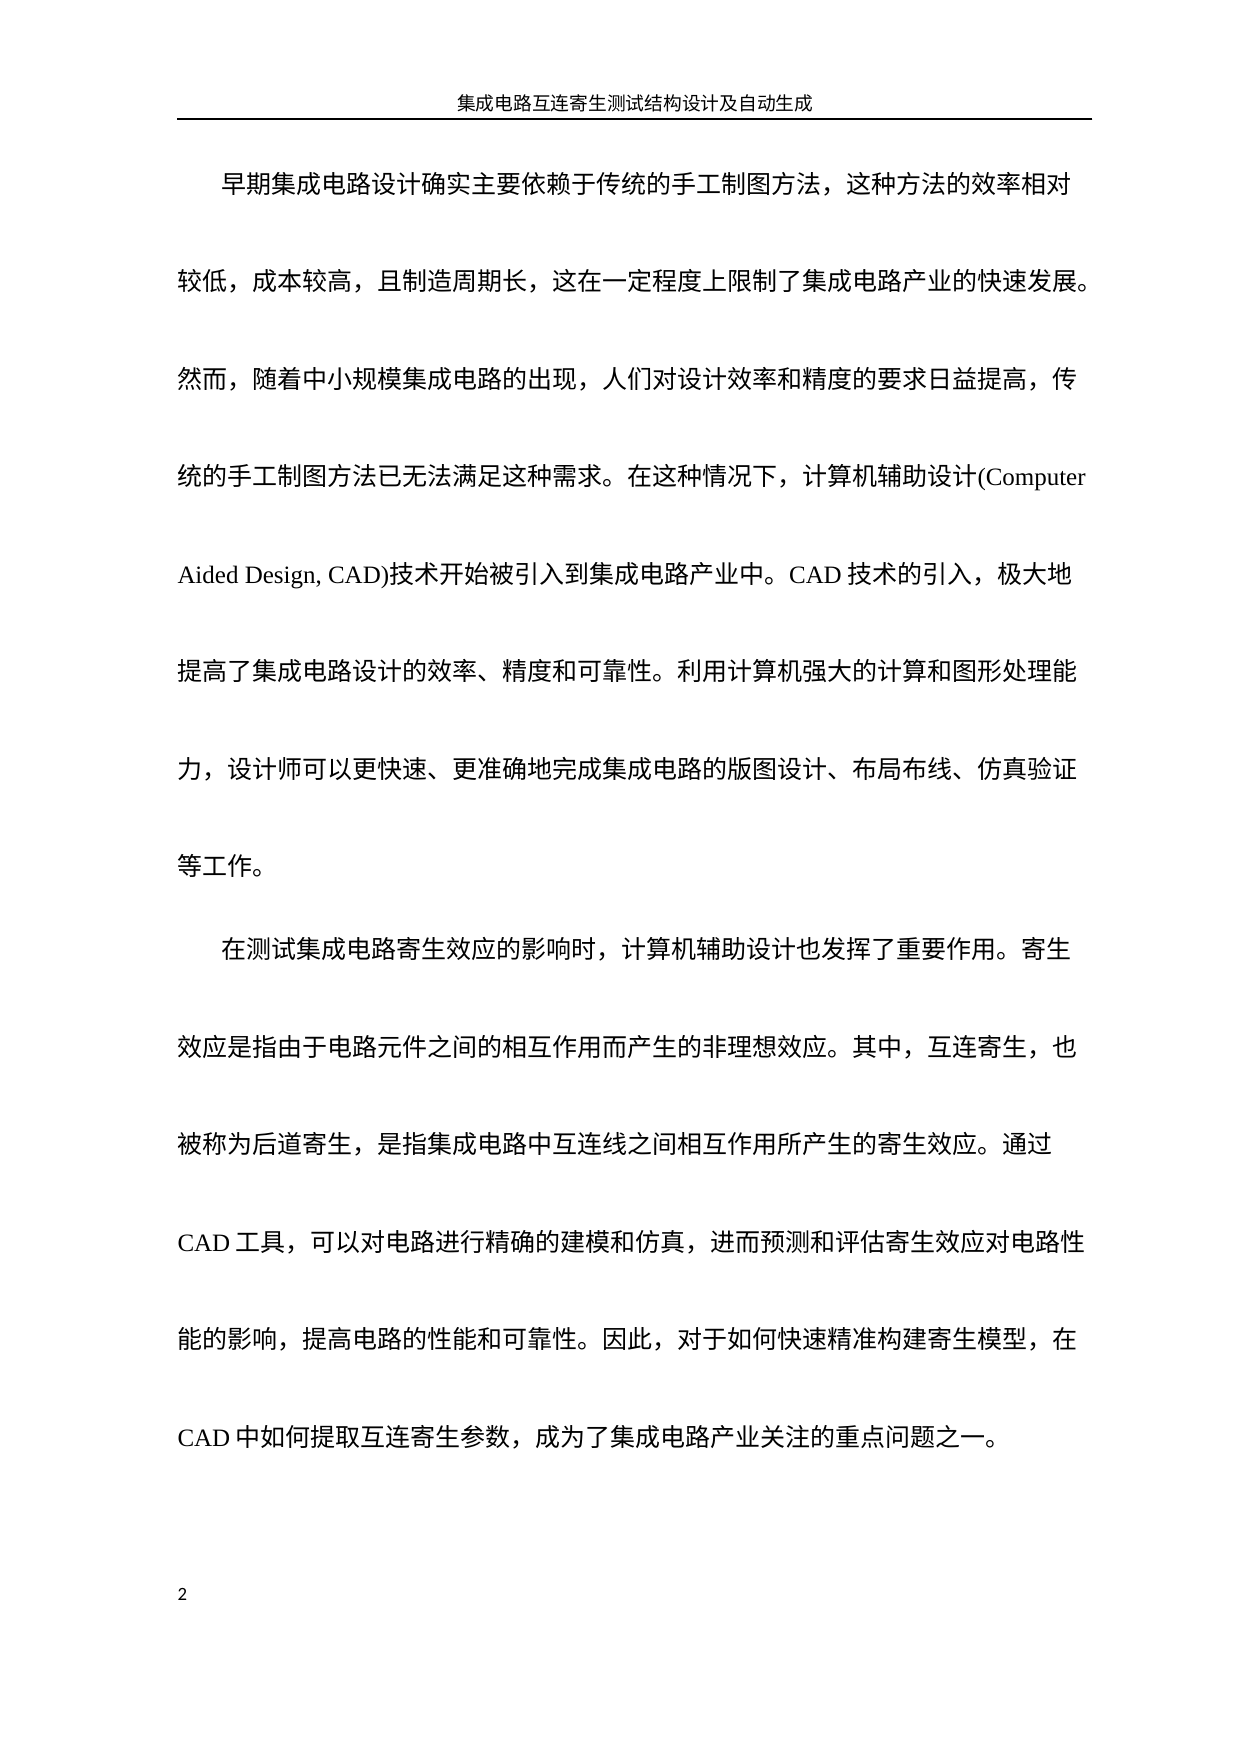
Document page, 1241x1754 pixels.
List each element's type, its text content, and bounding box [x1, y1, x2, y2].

text 在测试集成电路寄生效应的影响时，计算机辅助设计也发挥了重要作用。寄生效应是指由于电路元件之间的相互作用而产生的非理想效应。其中，互连寄生，也被称为后道寄生，是指集成电路中互连线之间相互作用所产生的寄生效应。通过CAD工具，可以对电路进行精确的建模和仿真，进而预测和评估寄生效应对电路性能的影响，提高电路的性能和可靠性。因此，对于如何快速精准构建寄生模型，在CAD中如何提取互连寄生参数，成为了集成电路产业关注的重点问题之一。 [177, 915, 1092, 1468]
text 早期集成电路设计确实主要依赖于传统的手工制图方法，这种方法的效率相对较低，成本较高，且制造周期长，这在一定程度上限制了集成电路产业的快速发展。然而，随着中小规模集成电路的出现，人们对设计效率和精度的要求日益提高，传统的手工制图方法已无法满足这种需求。在这种情况下，计算机辅助设计(Computer Aided Design, CAD)技术开始被引入到集成电路产业中。CAD技术的引入，极大地提高了集成电路设计的效率、精度和可靠性。利用计算机强大的计算和图形处理能力，设计师可以更快速、更准确地完成集成电路的版图设计、布局布线、仿真验证等工作。 [177, 150, 1092, 897]
